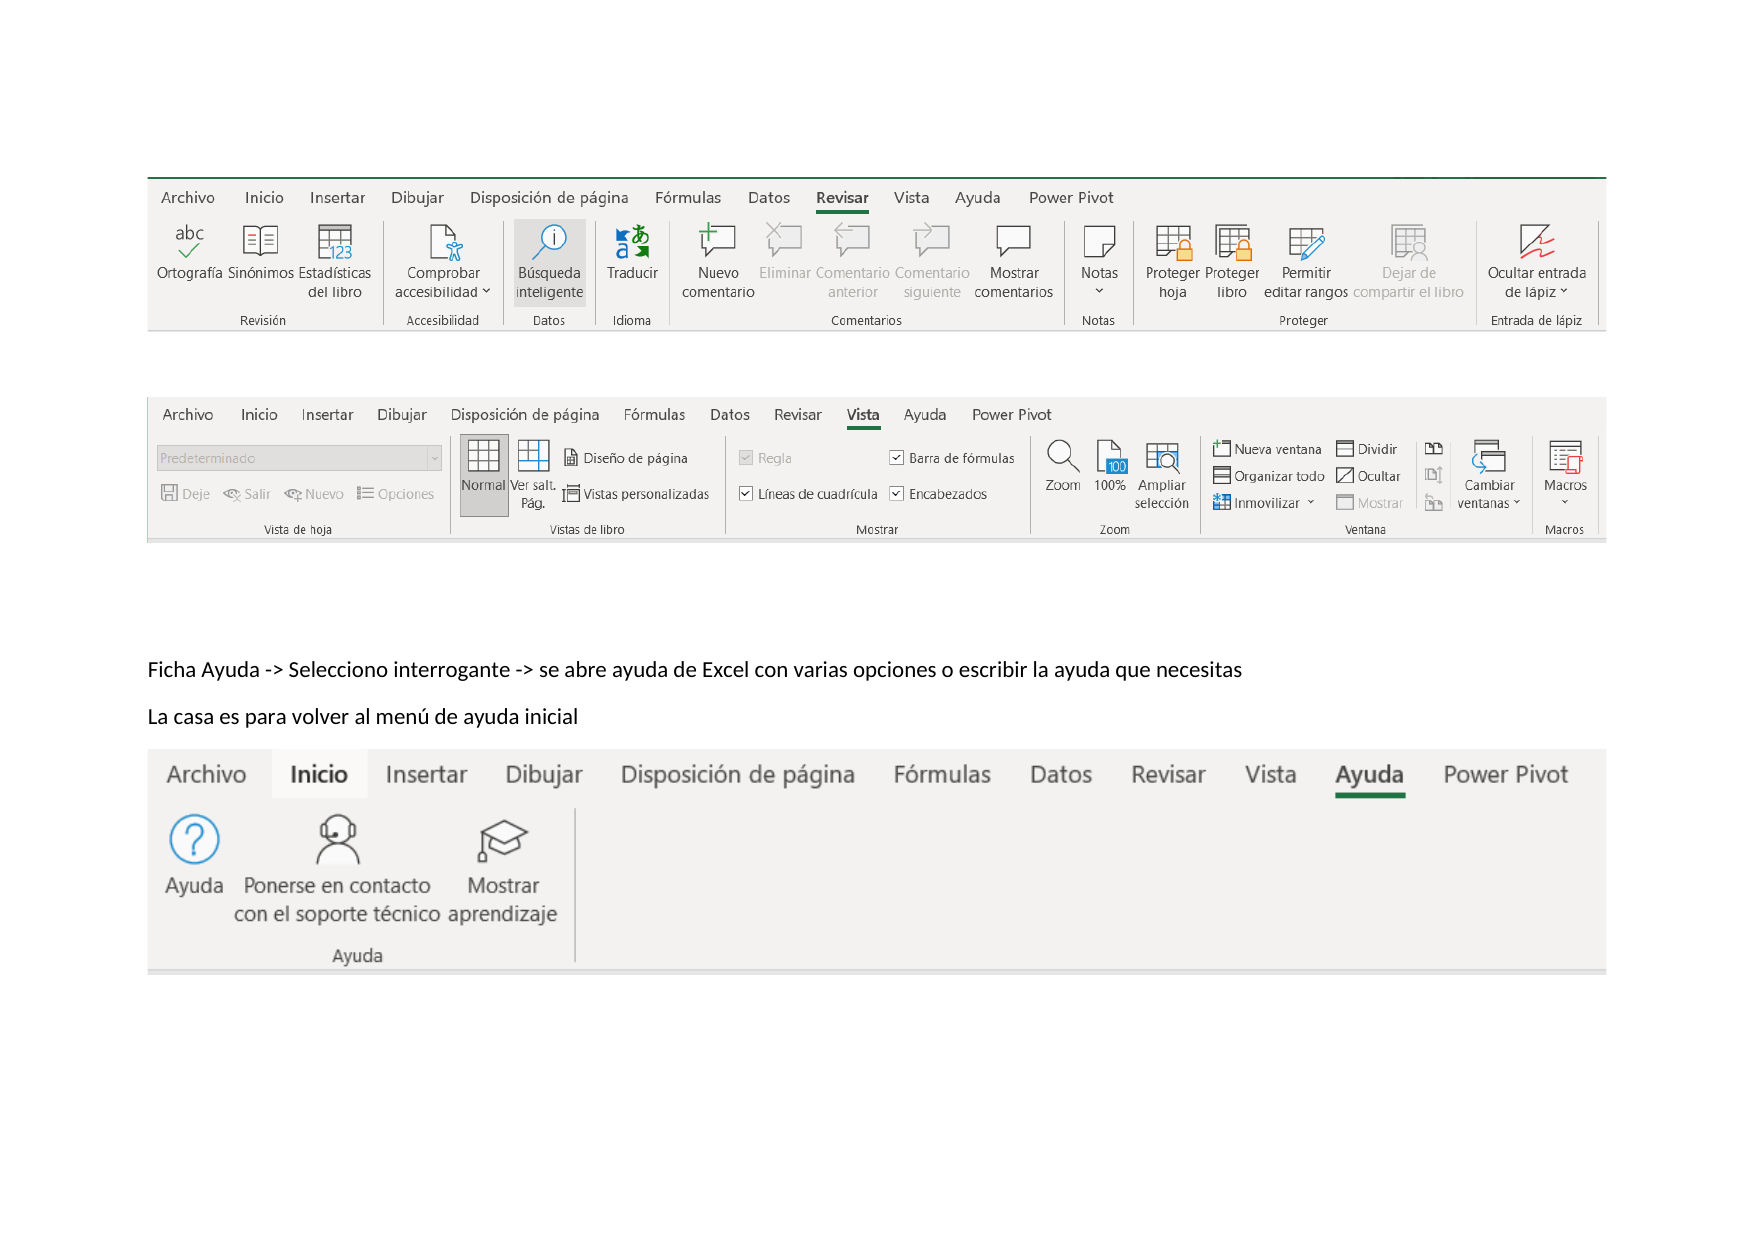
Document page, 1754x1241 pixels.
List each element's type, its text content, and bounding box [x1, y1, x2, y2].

picture [147, 749, 1607, 975]
picture [147, 397, 1607, 543]
picture [147, 177, 1607, 332]
text Ficha Ayuda -> Selecciono interrogante -> se abre ayuda de Excel con varias opciones o escribir la ayuda que necesitas [148, 656, 1606, 683]
text La casa es para volver al menú de ayuda inicial [148, 702, 1606, 730]
